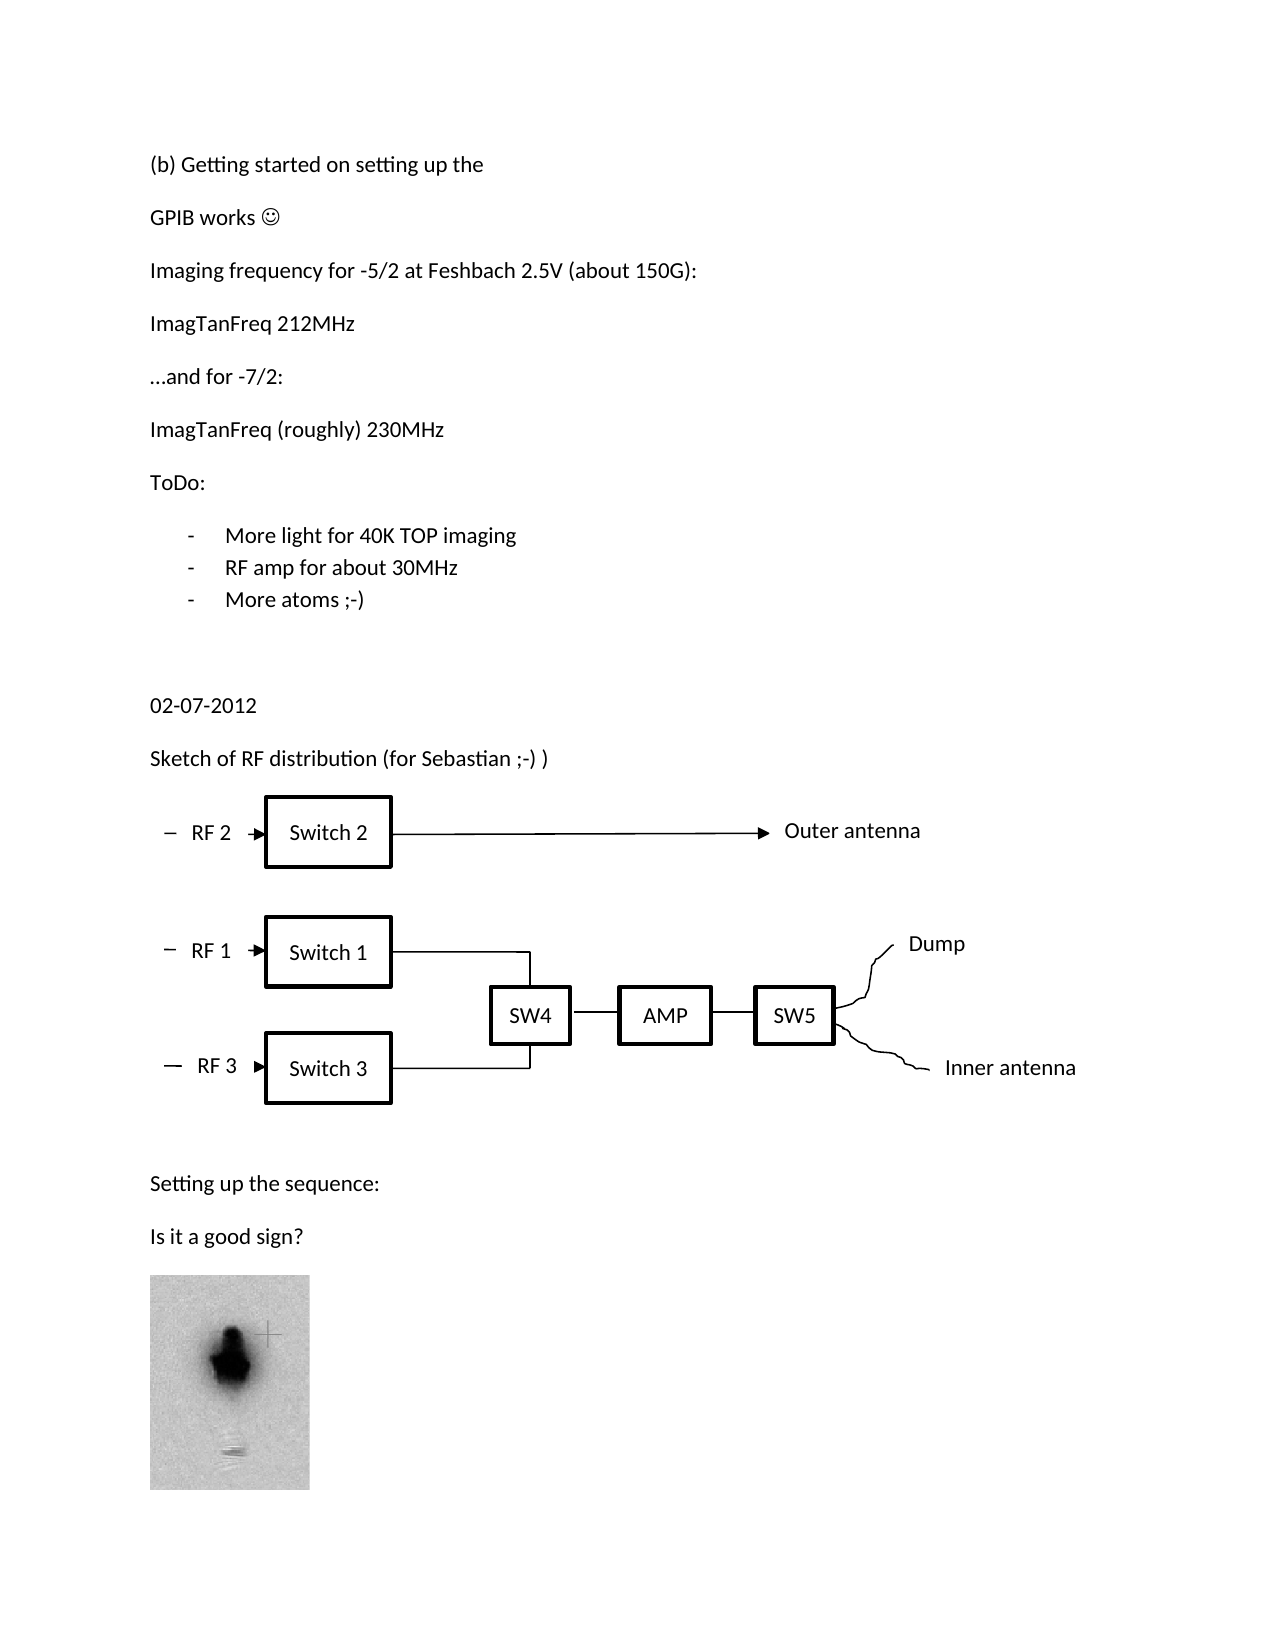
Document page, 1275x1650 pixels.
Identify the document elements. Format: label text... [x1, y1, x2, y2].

text ToDo: [150, 468, 1125, 496]
text GPIB works [150, 203, 1125, 231]
text 02-07-2012 [150, 692, 1125, 719]
list More light for 40K TOP imaging [187, 521, 1125, 549]
picture [150, 1275, 310, 1490]
text Is it a good sign? [150, 1222, 1125, 1250]
text Imaging frequency for -5/2 at Feshbach 2.5V (about 150G): [150, 256, 1125, 284]
text Sketch of RF distribution (for Sebastian ;-) ) [150, 744, 1125, 773]
list More atoms ;-) [187, 586, 1125, 613]
text ImagTanFreq 212MHz [150, 309, 1125, 337]
text ImagTanFreq (roughly) 230MHz [150, 415, 1125, 443]
list RF amp for about 30MHz [187, 553, 1125, 581]
text Setting up the sequence: [150, 1169, 1125, 1197]
text …and for -7/2: [150, 362, 1125, 390]
text (b) Getting started on setting up the [150, 150, 1125, 178]
